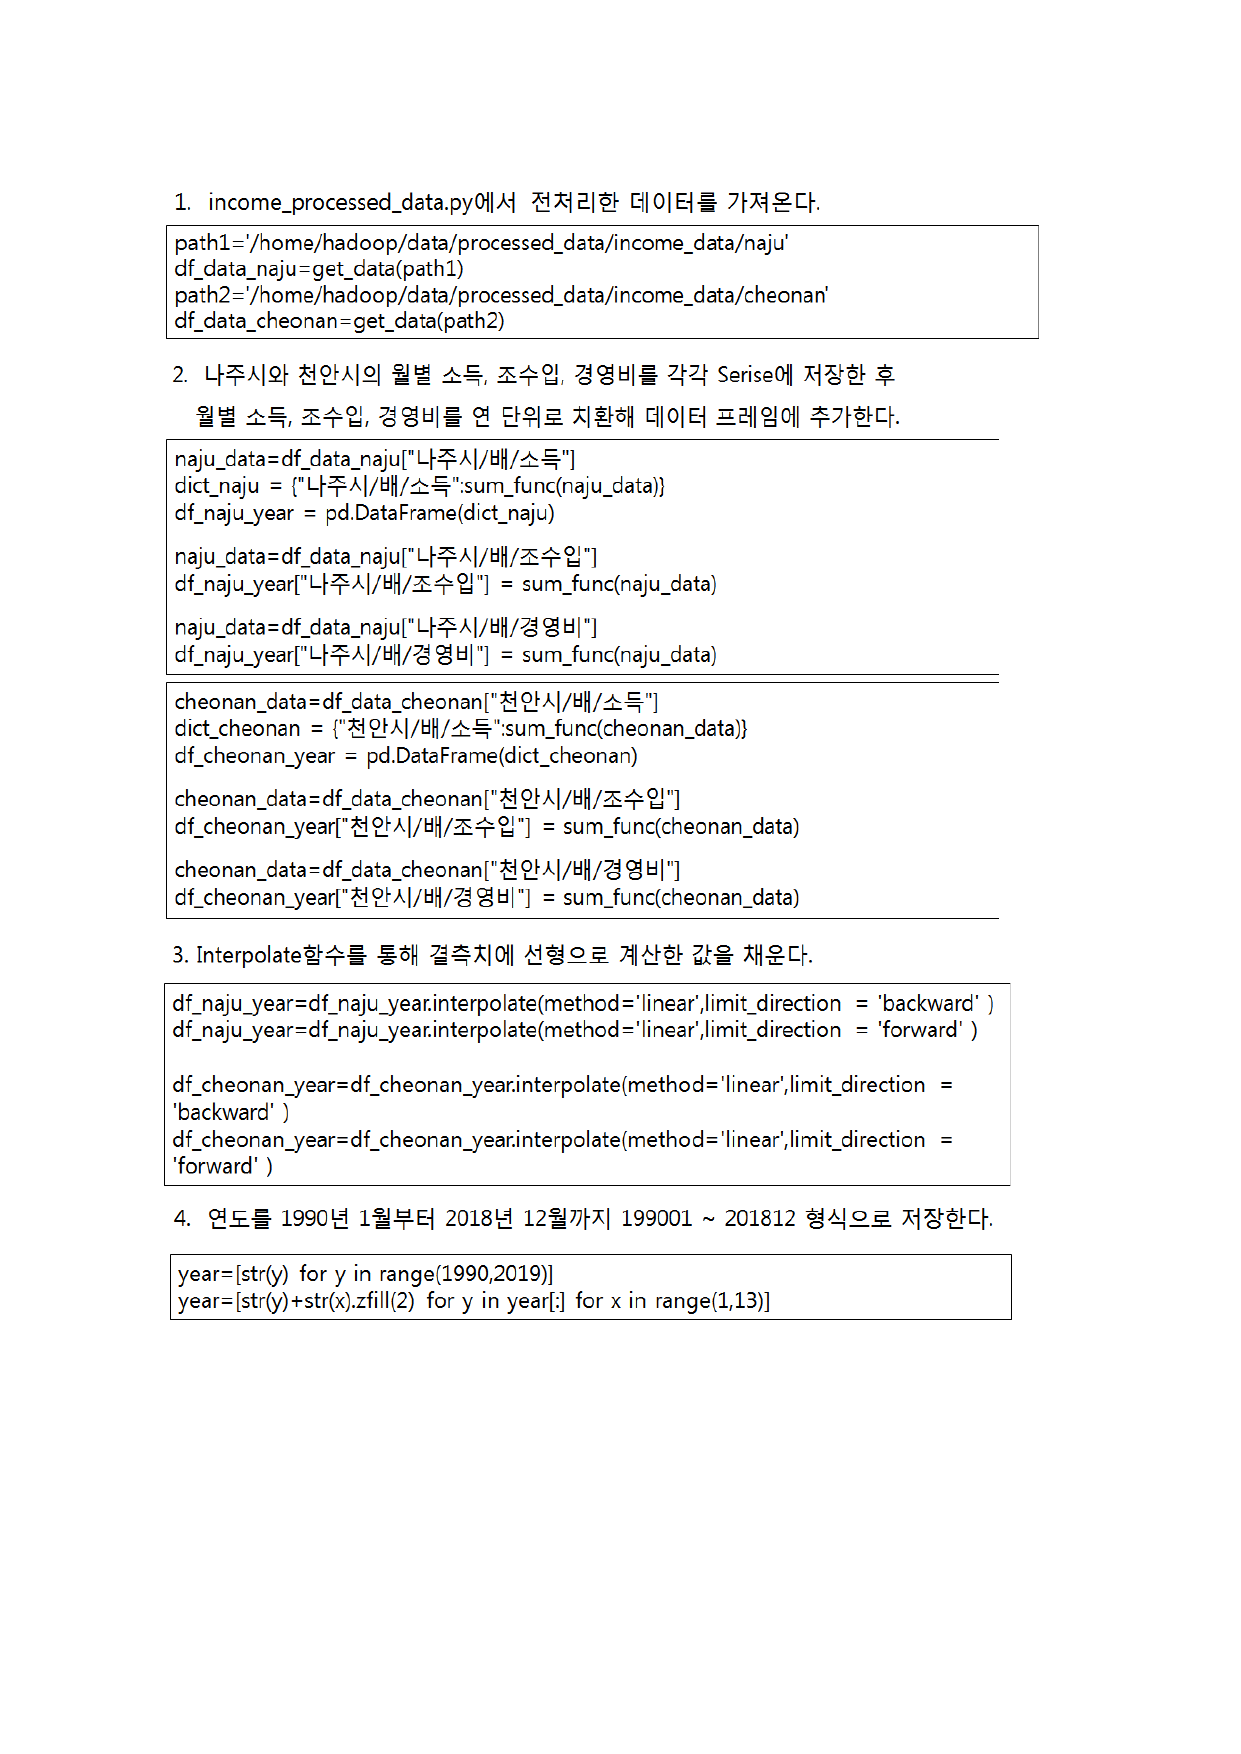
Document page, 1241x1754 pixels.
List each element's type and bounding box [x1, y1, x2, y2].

picture [159, 174, 1039, 923]
picture [159, 927, 1013, 1327]
